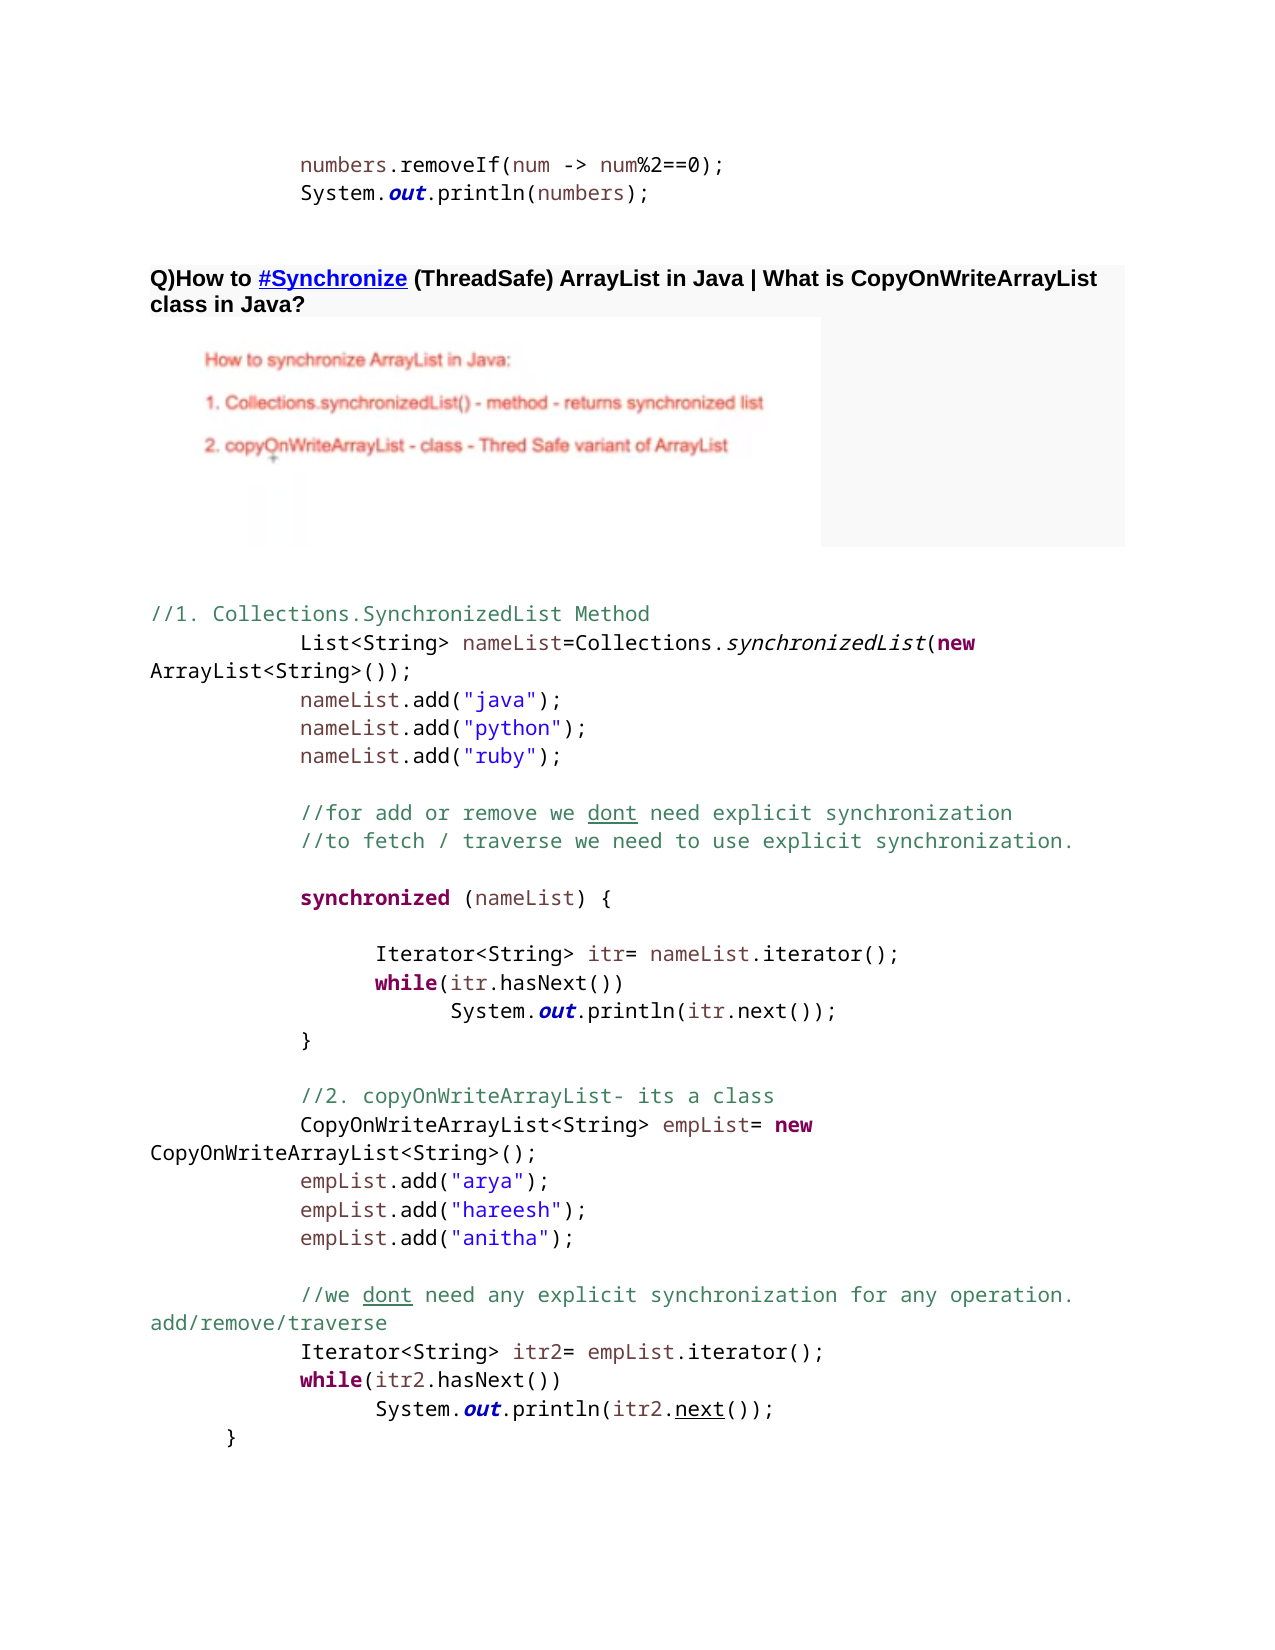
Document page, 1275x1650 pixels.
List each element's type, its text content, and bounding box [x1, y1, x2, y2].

text } [150, 1422, 1125, 1451]
picture [150, 317, 822, 547]
text System.out.println(itr2.next()); [150, 1394, 1125, 1422]
text //2. copyOnWriteArrayList- its a class [150, 1081, 1125, 1110]
text Iterator<String> itr= nameList.iterator(); [150, 939, 1125, 968]
text List<String> nameList=Collections.synchronizedList(new ArrayList<String>()); [150, 628, 1125, 685]
text while(itr2.hasNext()) [150, 1365, 1125, 1394]
text numbers.removeIf(num -> num%2==0); [150, 150, 1125, 178]
text System.out.println(numbers); [150, 178, 1125, 207]
text //to fetch / traverse we need to use explicit synchronization. [150, 827, 1125, 855]
text nameList.add("java"); [150, 685, 1125, 713]
text nameList.add("python"); [150, 713, 1125, 742]
text } [150, 1025, 1125, 1053]
text synchronized (nameList) { [150, 883, 1125, 911]
text nameList.add("ruby"); [150, 742, 1125, 770]
text //we dont need any explicit synchronization for any operation. add/remove/traverse [150, 1280, 1125, 1337]
text empList.add("anitha"); [150, 1223, 1125, 1252]
text while(itr.hasNext()) [150, 968, 1125, 996]
text //1. Collections.SynchronizedList Method [150, 599, 1125, 628]
text System.out.println(itr.next()); [150, 996, 1125, 1025]
text empList.add("arya"); [150, 1167, 1125, 1195]
text empList.add("hareesh"); [150, 1195, 1125, 1223]
text //for add or remove we dont need explicit synchronization [150, 798, 1125, 827]
text CopyOnWriteArrayList<String> empList= new CopyOnWriteArrayList<String>(); [150, 1110, 1125, 1167]
text Iterator<String> itr2= empList.iterator(); [150, 1337, 1125, 1365]
text Q)How to #Synchronize (ThreadSafe) ArrayList in Java | What is CopyOnWriteArrayList class in Java? [150, 265, 1125, 318]
